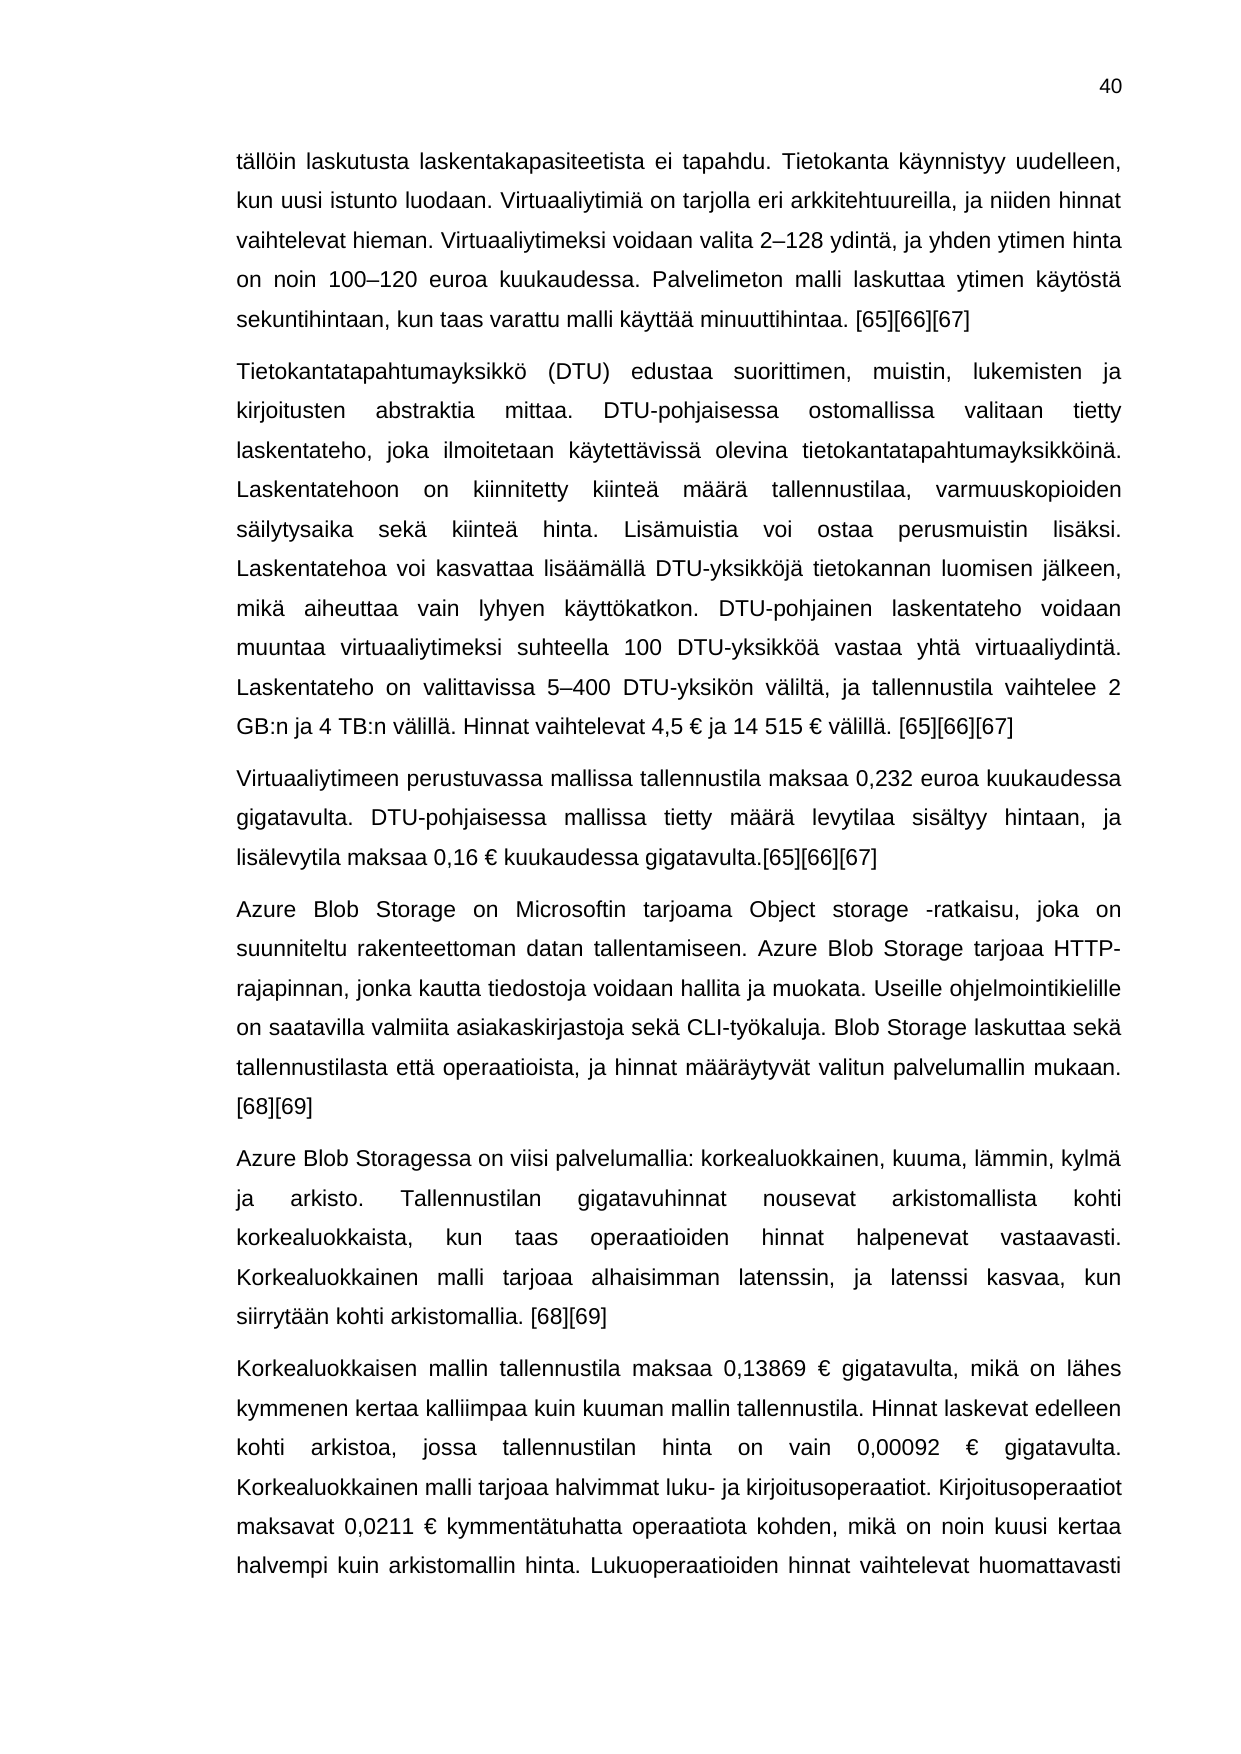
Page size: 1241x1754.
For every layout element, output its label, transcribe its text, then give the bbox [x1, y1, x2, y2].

text Azure Blob Storage on Microsoftin tarjoama Object storage -ratkaisu, joka on suunniteltu rakenteettoman datan tallentamiseen. Azure Blob Storage tarjoaa HTTP-rajapinnan, jonka kautta tiedostoja voidaan hallita ja muokata. Useille ohjelmointikielille on saatavilla valmiita asiakaskirjastoja sekä CLI-työkaluja. Blob Storage laskuttaa sekä tallennustilasta että operaatioista, ja hinnat määräytyvät valitun palvelumallin mukaan.[68][69] [236, 896, 1122, 1119]
text Azure Blob Storagessa on viisi palvelumallia: korkealuokkainen, kuuma, lämmin, kylmä ja arkisto. Tallennustilan gigatavuhinnat nousevat arkistomallista kohti korkealuokkaista, kun taas operaatioiden hinnat halpenevat vastaavasti. Korkealuokkainen malli tarjoaa alhaisimman latenssin, ja latenssi kasvaa, kun siirrytään kohti arkistomallia. [68][69] [236, 1145, 1122, 1329]
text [236, 1355, 1122, 1579]
text Tietokantatapahtumayksikkö (DTU) edustaa suorittimen, muistin, lukemisten ja kirjoitusten abstraktia mittaa. DTU-pohjaisessa ostomallissa valitaan tietty laskentateho, joka ilmoitetaan käytettävissä olevina tietokantatapahtumayksikköinä. Laskentatehoon on kiinnitetty kiinteä määrä tallennustilaa, varmuuskopioiden säilytysaika sekä kiinteä hinta. Lisämuistia voi ostaa perusmuistin lisäksi. Laskentatehoa voi kasvattaa lisäämällä DTU-yksikköjä tietokannan luomisen jälkeen, mikä aiheuttaa vain lyhyen käyttökatkon. DTU-pohjainen laskentateho voidaan muuntaa virtuaaliytimeksi suhteella 100 DTU-yksikköä vastaa yhtä virtuaaliydintä. Laskentateho on valittavissa 5–400 DTU-yksikön väliltä, ja tallennustila vaihtelee 2 GB:n ja 4 TB:n välillä. Hinnat vaihtelevat 4,5 € ja 14 515 € välillä. [65][66][67] [236, 358, 1122, 739]
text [236, 148, 1122, 332]
text Virtuaaliytimeen perustuvassa mallissa tallennustila maksaa 0,232 euroa kuukaudessa gigatavulta. DTU-pohjaisessa mallissa tietty määrä levytilaa sisältyy hintaan, ja lisälevytila maksaa 0,16 € kuukaudessa gigatavulta.[65][66][67] [236, 765, 1122, 870]
